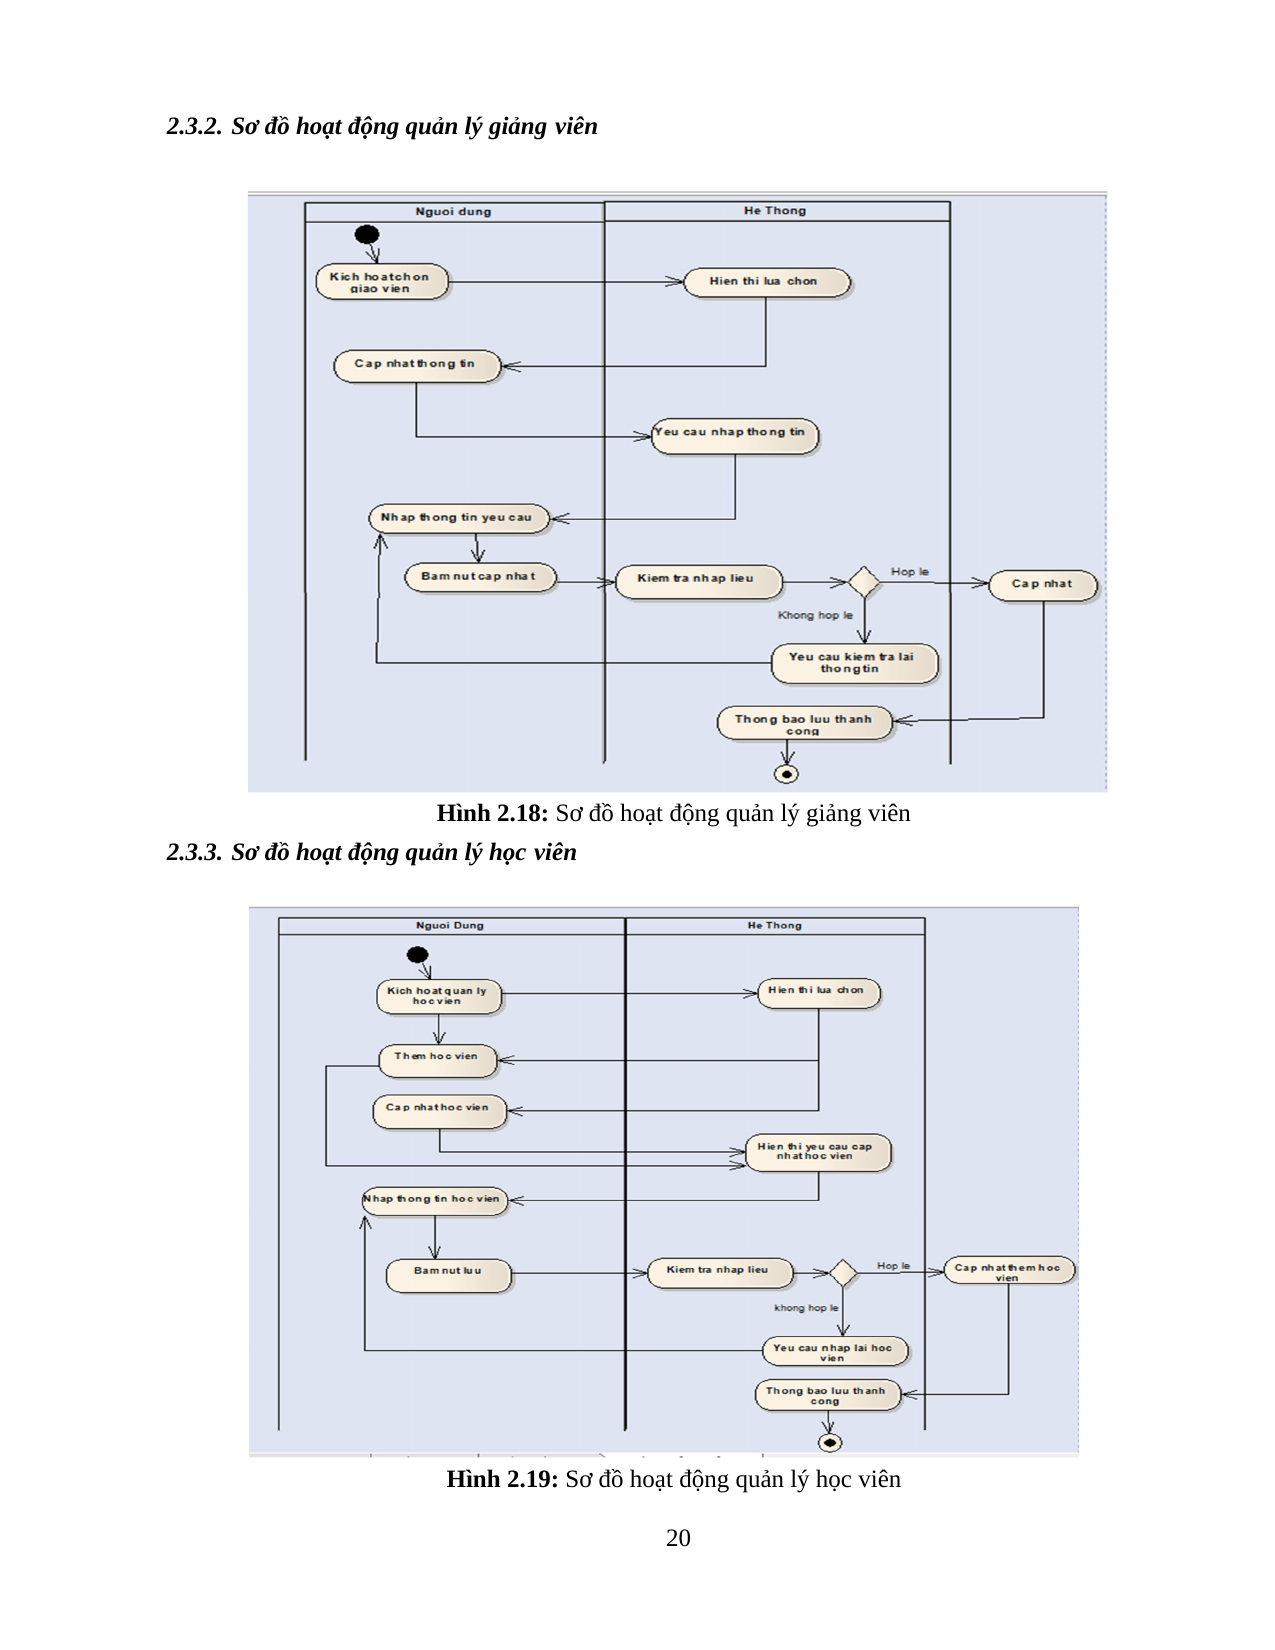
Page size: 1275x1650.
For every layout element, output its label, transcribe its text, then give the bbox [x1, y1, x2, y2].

picture [248, 905, 1079, 1458]
picture [247, 191, 1108, 793]
subtitle Sơ đồ hoạt động quản lý học viên [167, 837, 1162, 866]
subtitle Sơ đồ hoạt động quản lý giảng viên [167, 111, 1162, 140]
text Hình 2.19: Sơ đồ hoạt động quản lý học viên [446, 907, 1162, 1493]
text Hình 2.18: Sơ đồ hoạt động quản lý giảng viên [437, 193, 1162, 827]
